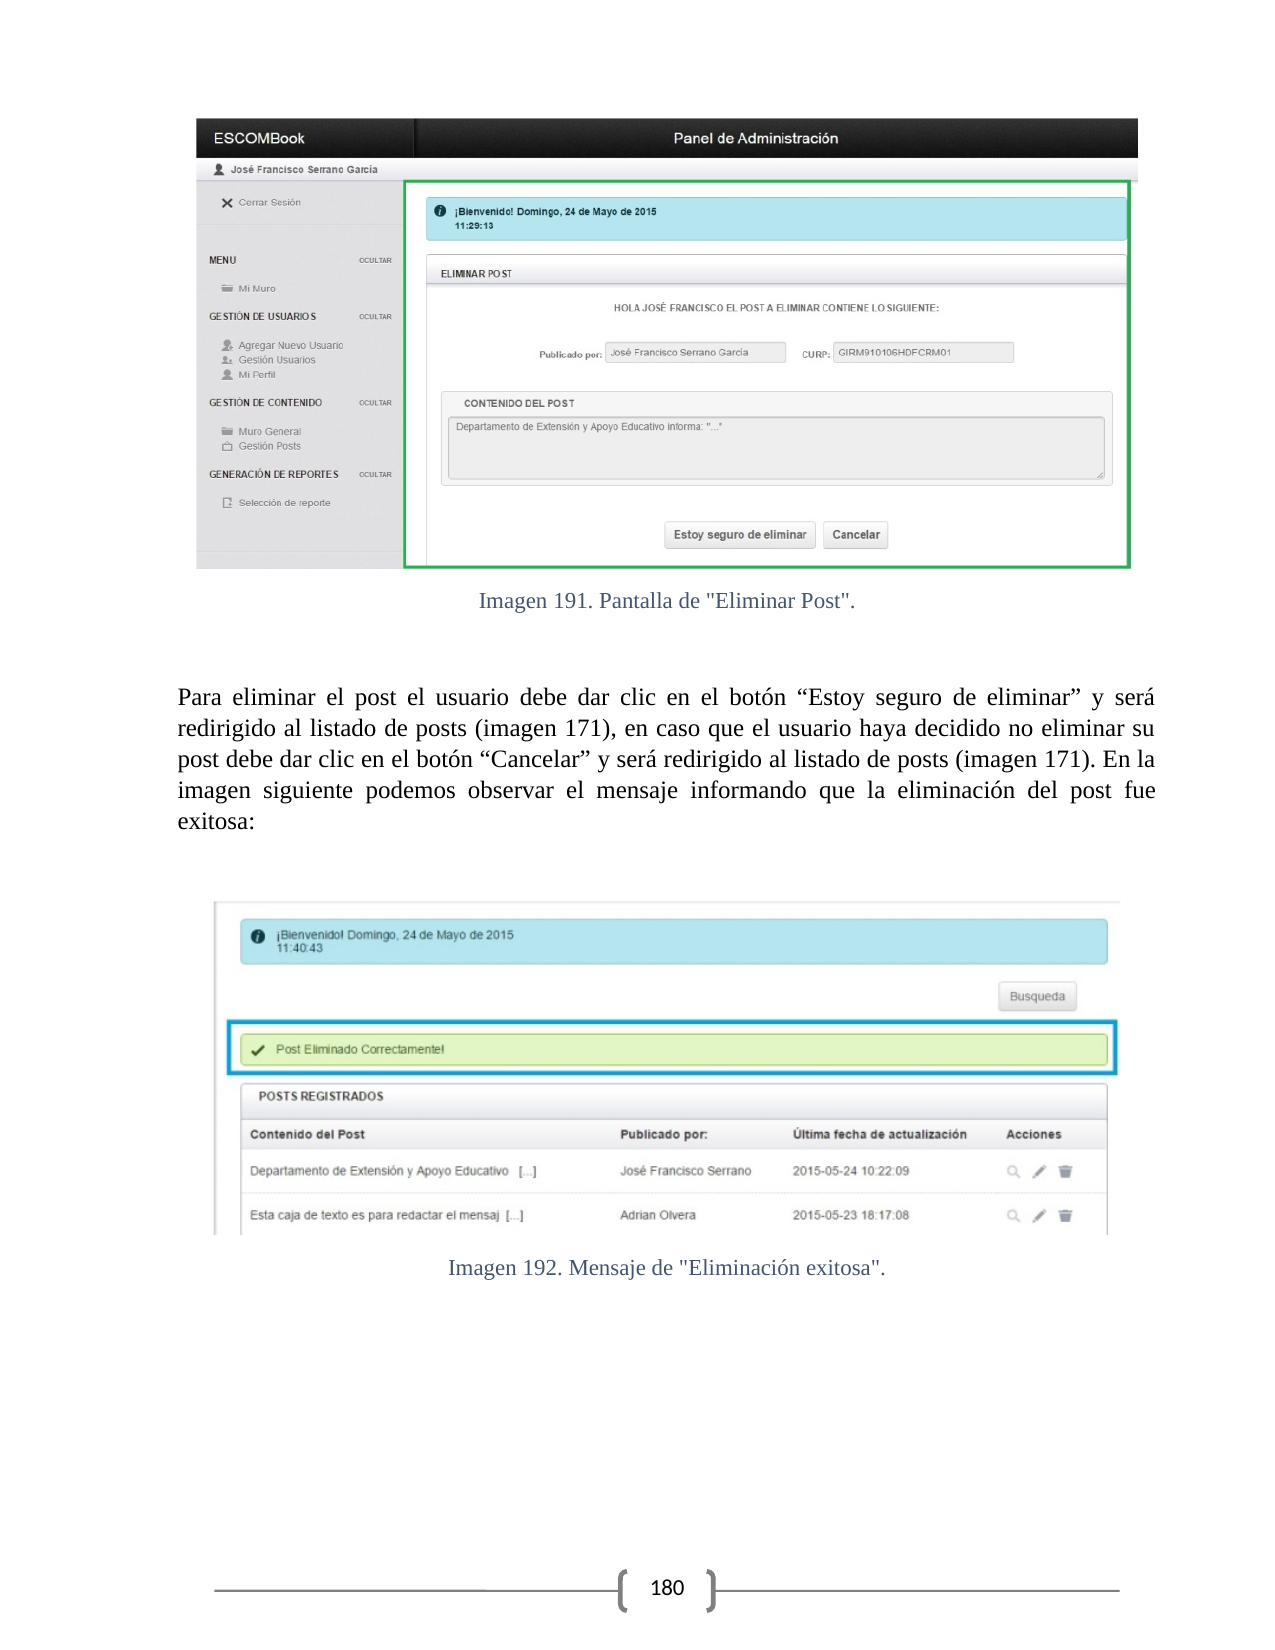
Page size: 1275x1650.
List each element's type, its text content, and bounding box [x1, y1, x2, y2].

picture [196, 118, 1138, 569]
text Para eliminar el post el usuario debe dar clic en el botón “Estoy seguro de eliminar” y será redirigido al listado de posts (imagen 171), en caso que el usuario haya decidido no eliminar su post debe dar clic en el botón “Cancelar” y será redirigido al listado de posts (imagen 171). En la imagen siguiente podemos observar el mensaje informando que la eliminación del post fue exitosa: [177, 682, 1157, 834]
text Imagen 192. Mensaje de "Eliminación exitosa". [177, 1253, 1157, 1280]
picture [213, 901, 1121, 1235]
text Imagen 191. Pantalla de "Eliminar Post". [177, 588, 1157, 614]
